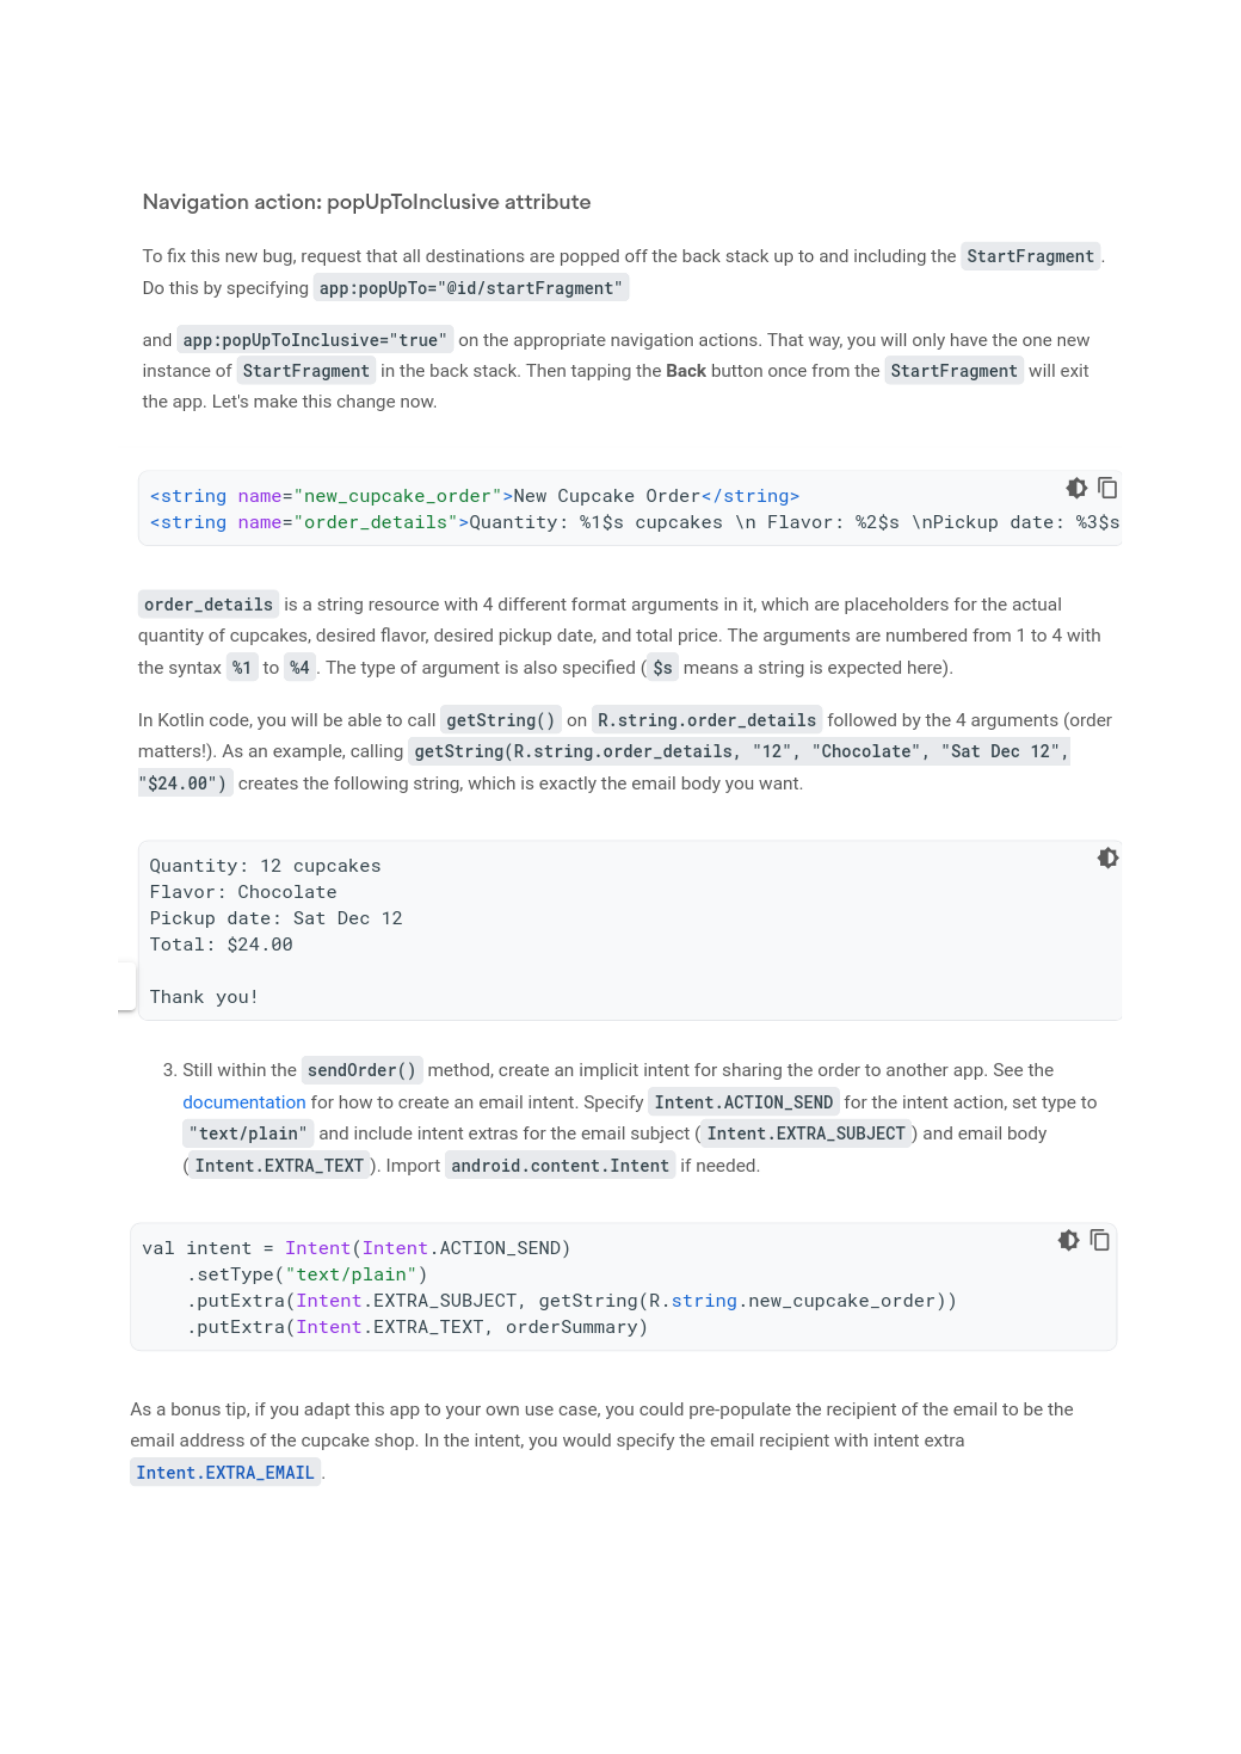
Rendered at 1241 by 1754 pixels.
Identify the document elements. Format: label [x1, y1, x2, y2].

picture [118, 176, 1123, 423]
picture [118, 446, 1123, 1021]
picture [118, 1044, 1123, 1492]
